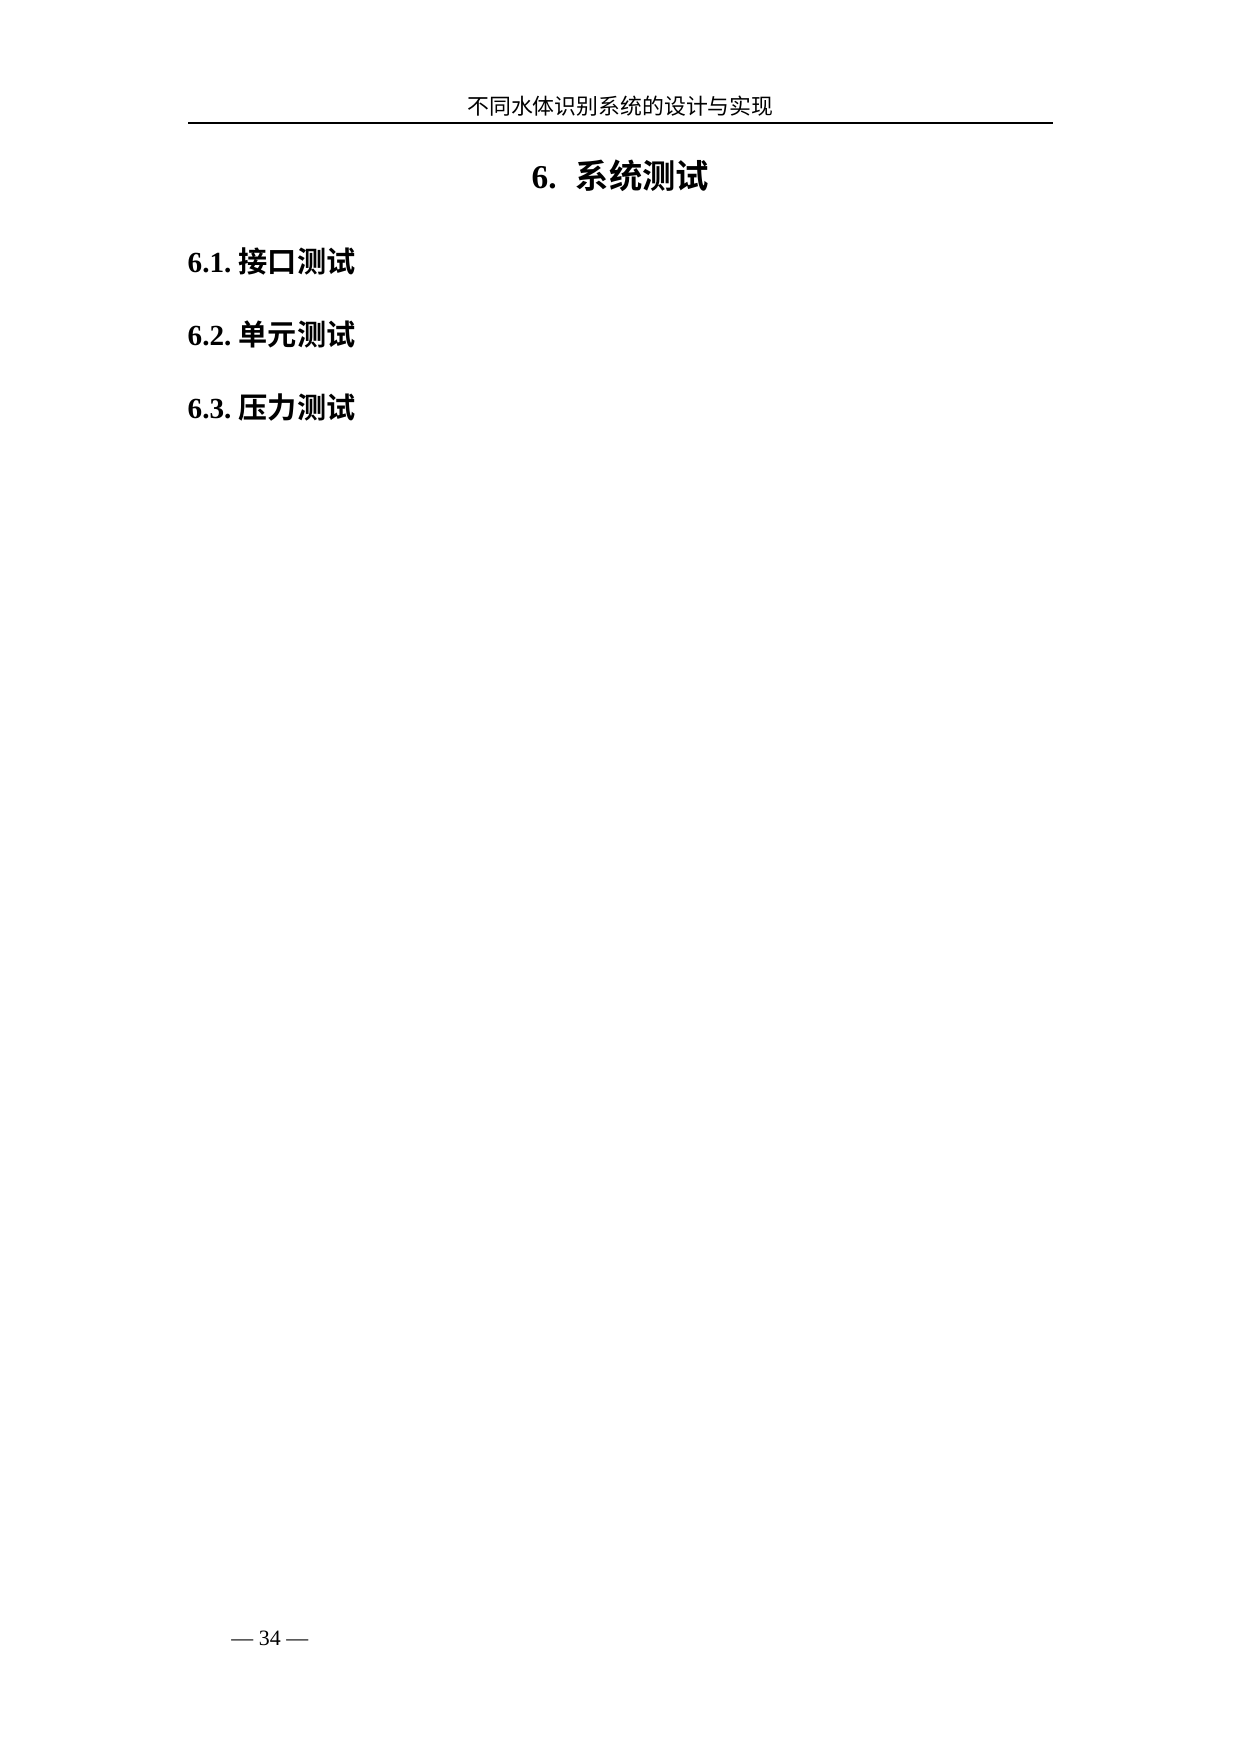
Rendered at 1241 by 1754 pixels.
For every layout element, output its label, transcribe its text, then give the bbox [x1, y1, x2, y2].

subtitle 系统测试 [187, 150, 1053, 198]
subtitle 压力测试 [187, 385, 1053, 427]
subtitle 接口测试 [187, 238, 1053, 281]
subtitle 单元测试 [187, 312, 1053, 354]
